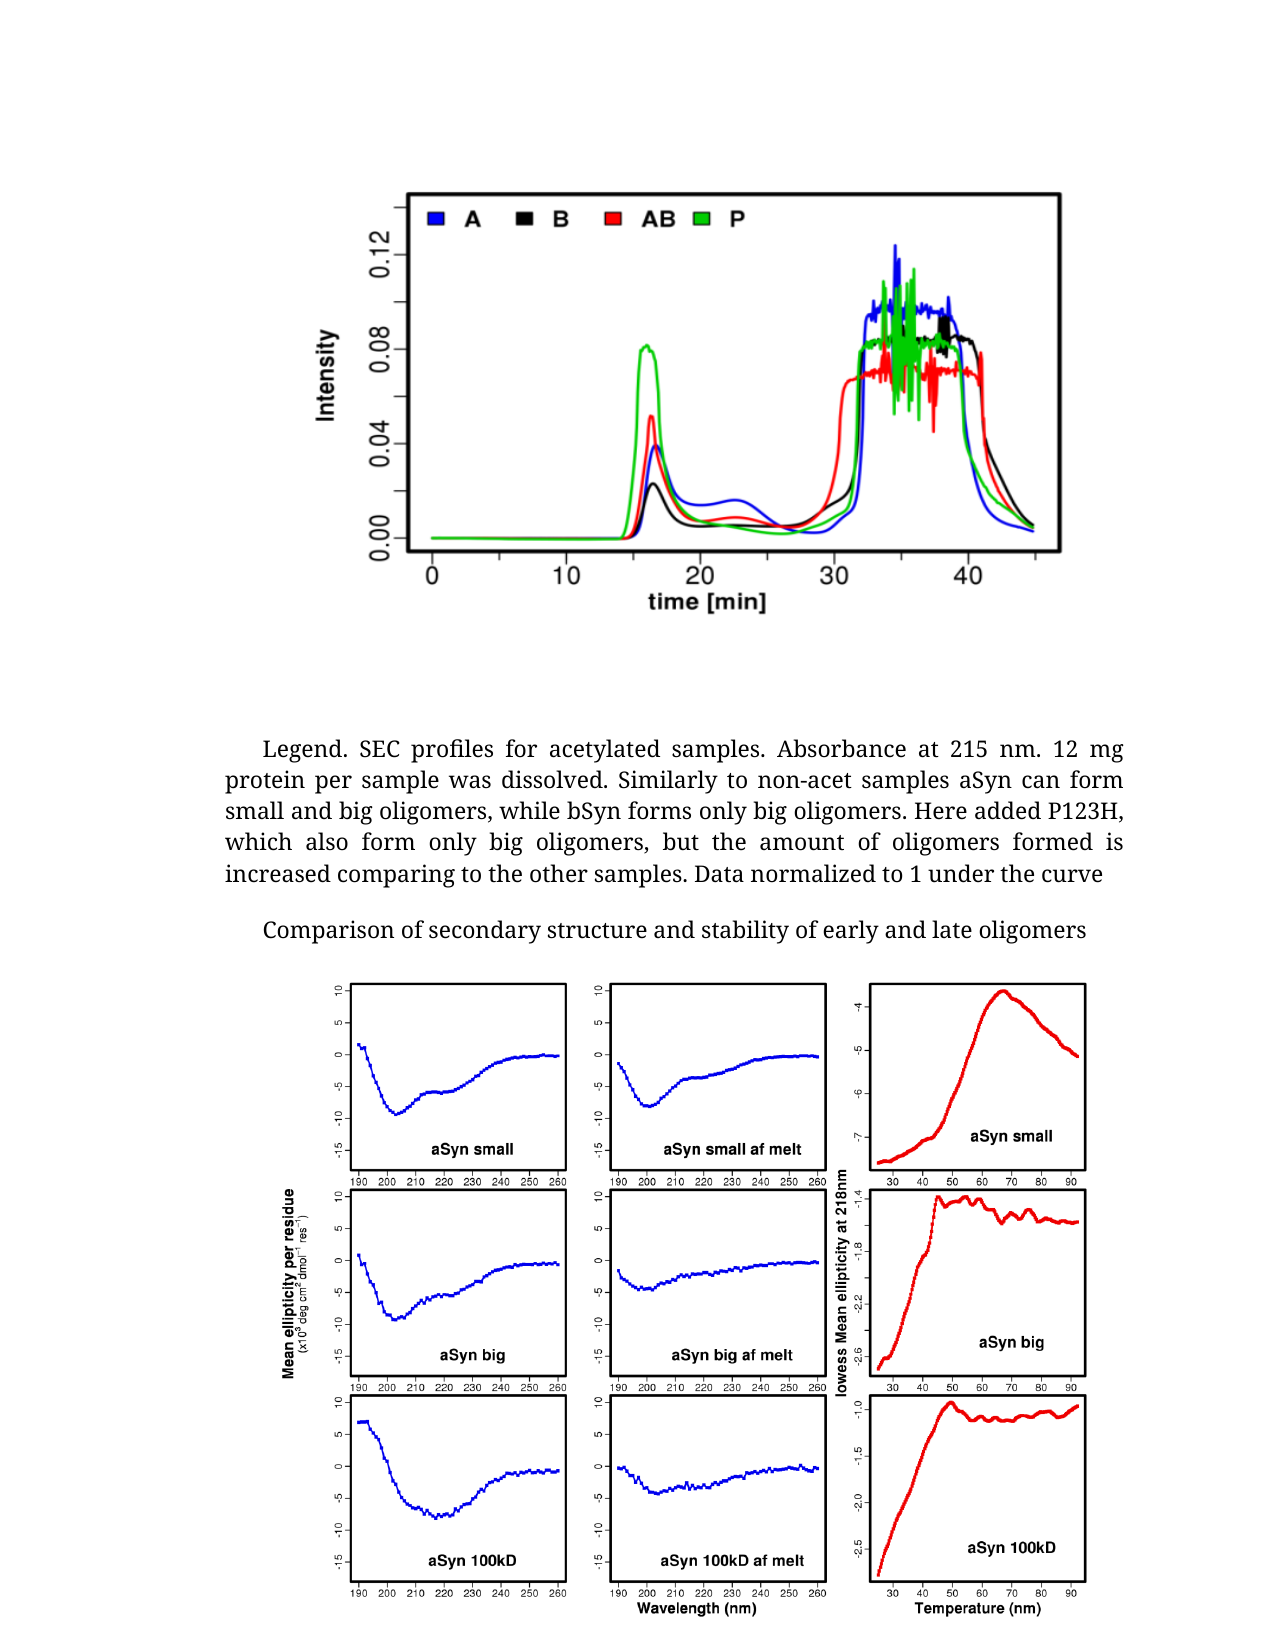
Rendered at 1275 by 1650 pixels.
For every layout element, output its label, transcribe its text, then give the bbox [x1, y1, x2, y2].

text Legend. SEC profiles for acetylated samples. Absorbance at 215 nm. 12 mg protein per sample was dissolved. Similarly to non-acet samples aSyn can form small and big oligomers, while bSyn forms only big oligomers. Here added P123H, which also form only big oligomers, but the amount of oligomers formed is increased comparing to the other samples. Data normalized to 1 under the curve [225, 732, 1125, 889]
picture [271, 964, 1097, 1625]
picture [262, 150, 1090, 652]
text Comparison of secondary structure and stability of early and late oligomers [225, 914, 1125, 945]
